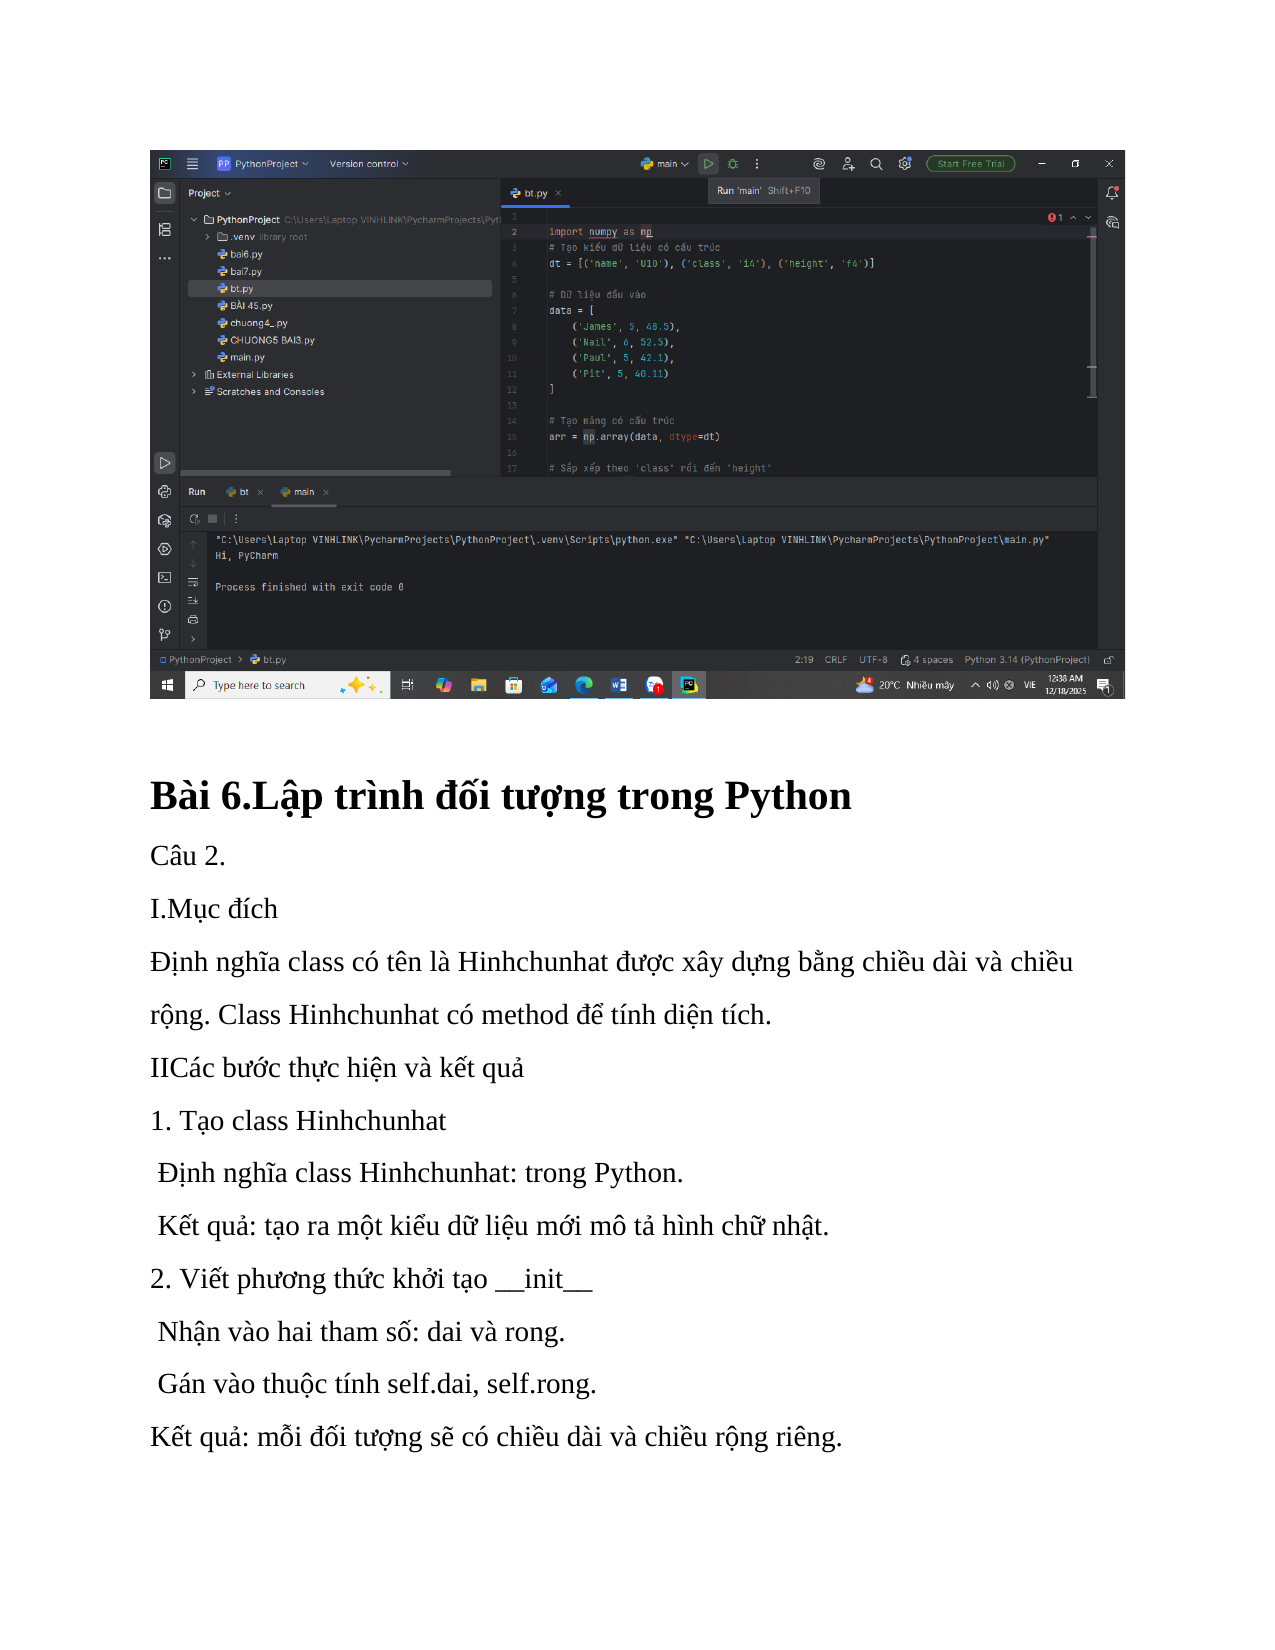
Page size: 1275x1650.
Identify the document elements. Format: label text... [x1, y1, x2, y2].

text Câu 2. [150, 838, 1125, 872]
text rộng. Class Hinhchunhat có method để tính diện tích. [150, 997, 1125, 1031]
picture [150, 150, 1125, 699]
text Kết quả: tạo ra một kiểu dữ liệu mới mô tả hình chữ nhật. [150, 1208, 1125, 1242]
text Định nghĩa class có tên là Hinhchunhat được xây dựng bằng chiều dài và chiều [150, 944, 1125, 978]
text Gán vào thuộc tính self.dai, self.rong. [150, 1367, 1125, 1400]
text Nhận vào hai tham số: dai và rong. [150, 1314, 1125, 1347]
text I.Mục đích [150, 891, 1125, 925]
text 2. Viết phương thức khởi tạo __init__ [150, 1261, 1125, 1294]
text 1. Tạo class Hinhchunhat [150, 1103, 1125, 1136]
text Bài 6.Lập trình đối tượng trong Python [150, 770, 1125, 818]
text IICác bước thực hiện và kết quả [150, 1050, 1125, 1083]
text Kết quả: mỗi đối tượng sẽ có chiều dài và chiều rộng riêng. [150, 1419, 1125, 1453]
text Định nghĩa class Hinhchunhat: trong Python. [150, 1155, 1125, 1189]
